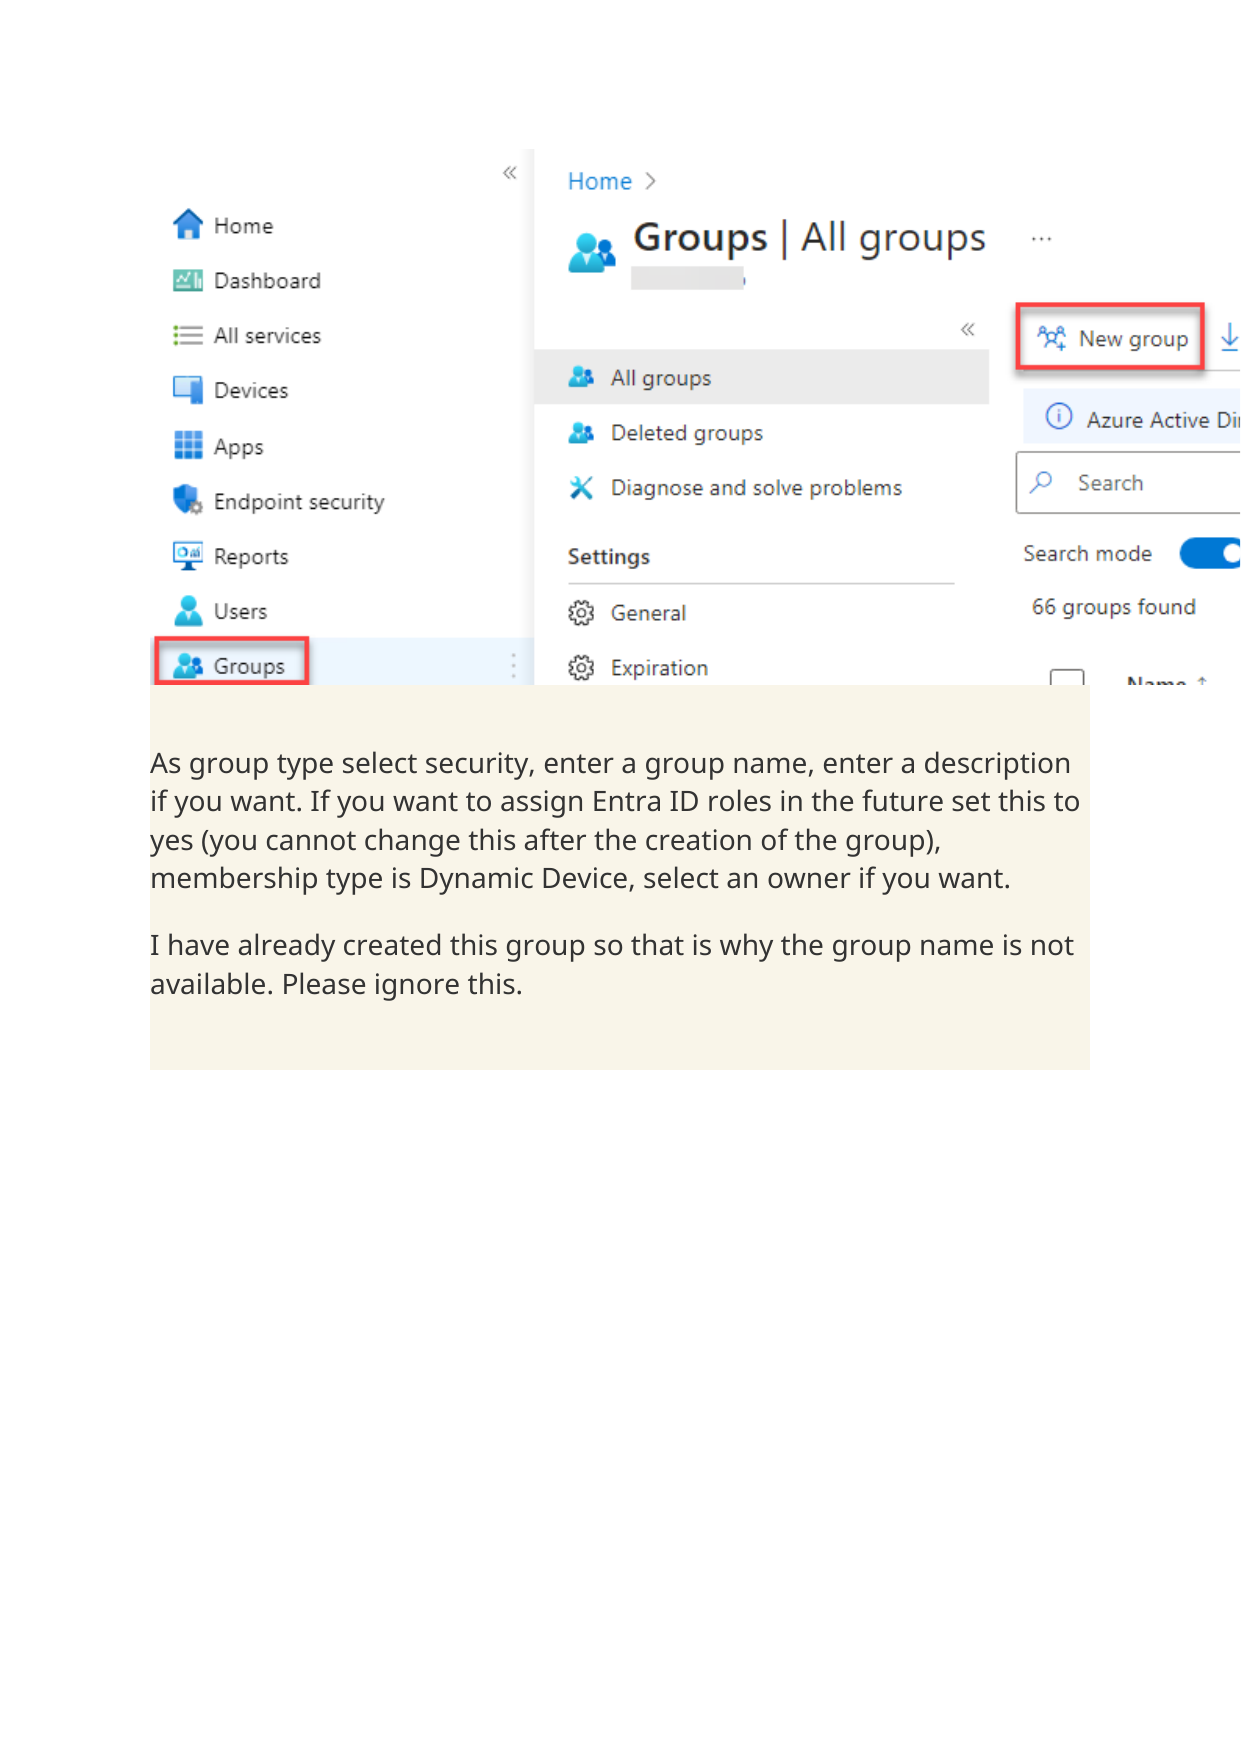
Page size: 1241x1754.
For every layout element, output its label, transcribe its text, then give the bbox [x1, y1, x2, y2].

text I have already created this group so that is why the group name is not available. Please ignore this. [150, 926, 1090, 1002]
text As group type select security, enter a group name, enter a description if you want. If you want to assign Entra ID roles in the future set this to yes (you cannot change this after the creation of the group), membership type is Dynamic Device, select an owner if you want. [150, 743, 1090, 897]
picture [150, 149, 1241, 685]
